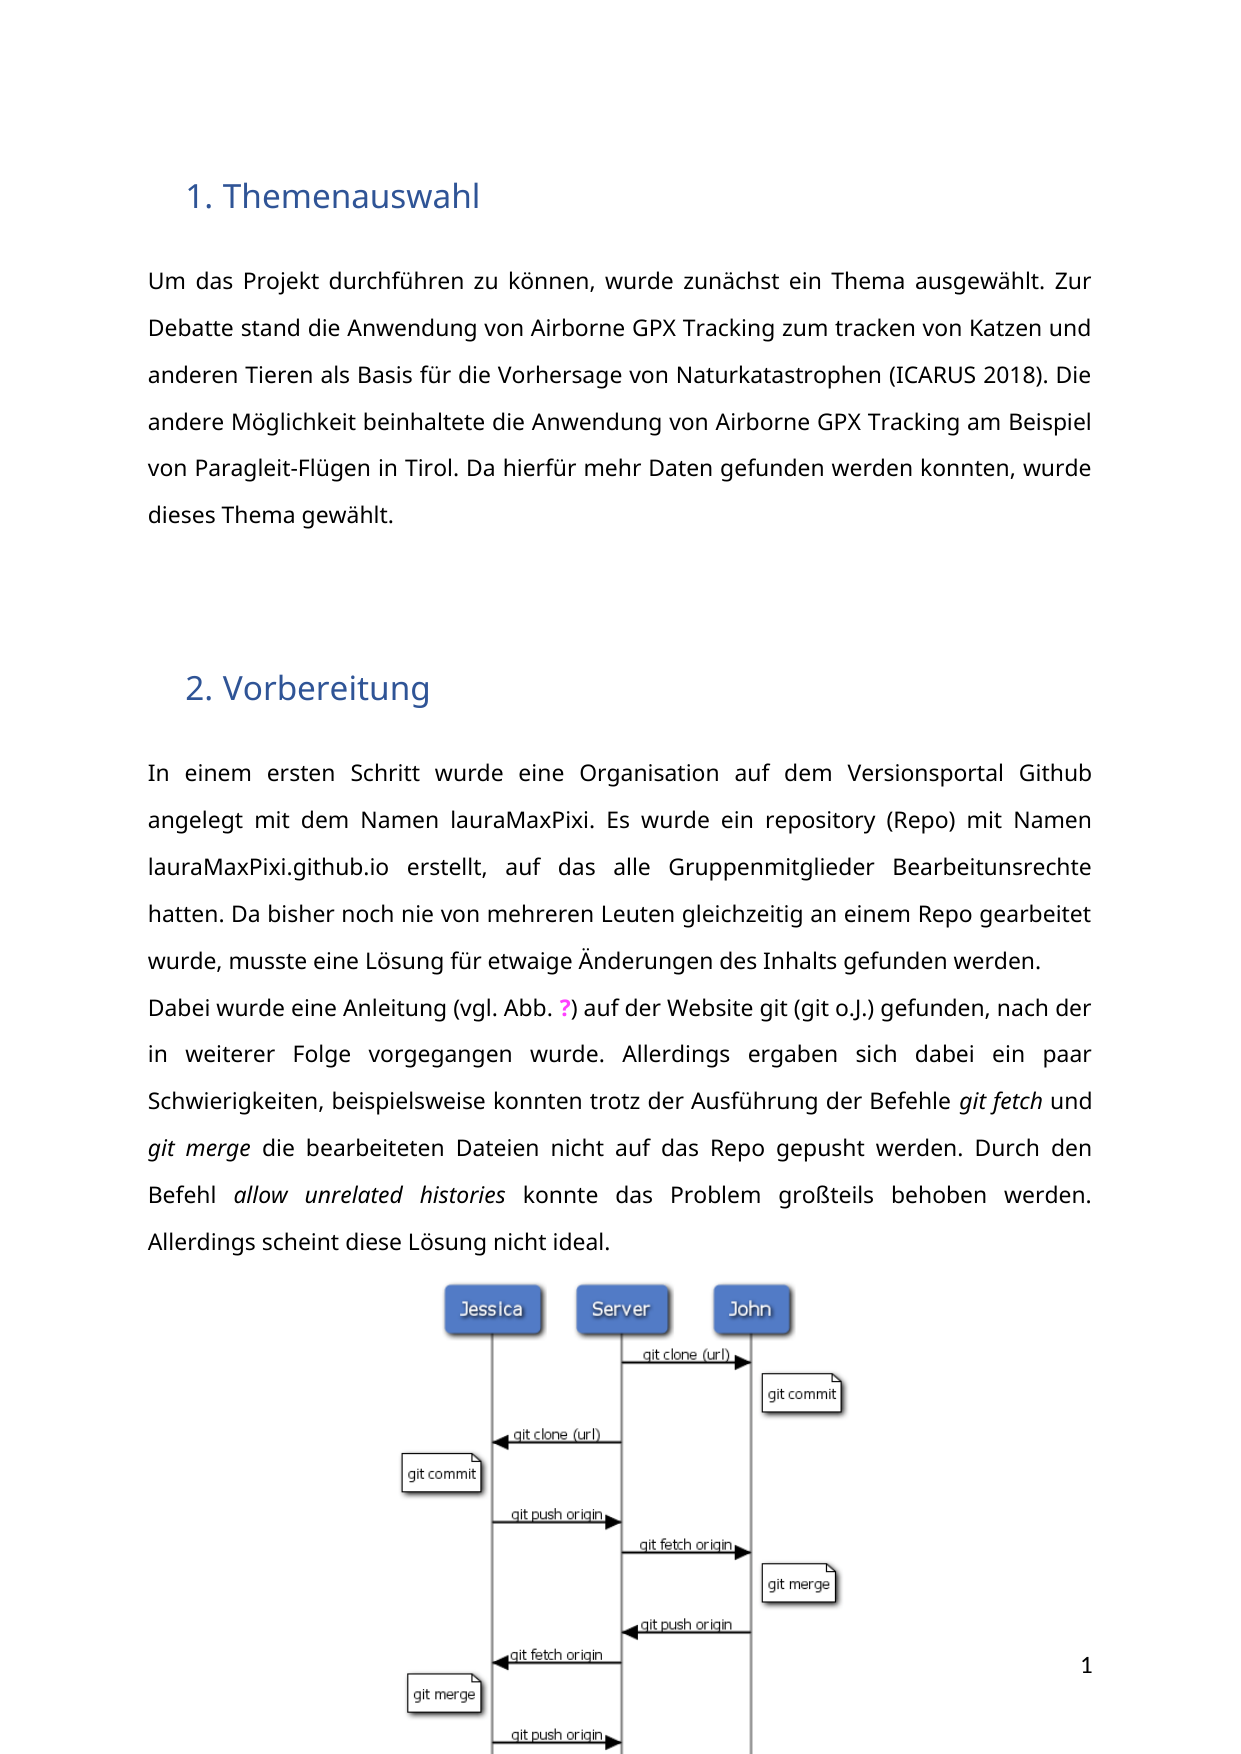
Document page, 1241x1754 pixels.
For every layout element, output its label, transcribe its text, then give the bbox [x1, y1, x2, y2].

text Um das Projekt durchführen zu können, wurde zunächst ein Thema ausgewählt. Zur Debatte stand die Anwendung von Airborne GPX Tracking zum tracken von Katzen und anderen Tieren als Basis für die Vorhersage von Naturkatastrophen (ICARUS 2018). Die andere Möglichkeit beinhaltete die Anwendung von Airborne GPX Tracking am Beispiel von Paragleit-Flügen in Tirol. Da hierfür mehr Daten gefunden werden konnten, wurde dieses Thema gewählt. [148, 265, 1093, 531]
picture [378, 1272, 862, 1754]
text In einem ersten Schritt wurde eine Organisation auf dem Versionsportal Github angelegt mit dem Namen lauraMaxPixi. Es wurde ein repository (Repo) mit Namen lauraMaxPixi.github.io erstellt, auf das alle Gruppenmitglieder Bearbeitunsrechte hatten. Da bisher noch nie von mehreren Leuten gleichzeitig an einem Repo gearbeitet wurde, musste eine Lösung für etwaige Änderungen des Inhalts gefunden werden. [148, 757, 1093, 976]
text Dabei wurde eine Anleitung (vgl. Abb. ?) auf der Website git (git o.J.) gefunden, nach der in weiterer Folge vorgegangen wurde. Allerdings ergaben sich dabei ein paar Schwierigkeiten, beispielsweise konnten trotz der Ausführung der Befehle git fetch und git merge die bearbeiteten Dateien nicht auf das Repo gepusht werden. Durch den Befehl allow unrelated histories konnte das Problem großteils behoben werden. Allerdings scheint diese Lösung nicht ideal. [148, 992, 1093, 1257]
subtitle Vorbereitung [185, 665, 1093, 710]
subtitle Themenauswahl [185, 173, 1093, 218]
